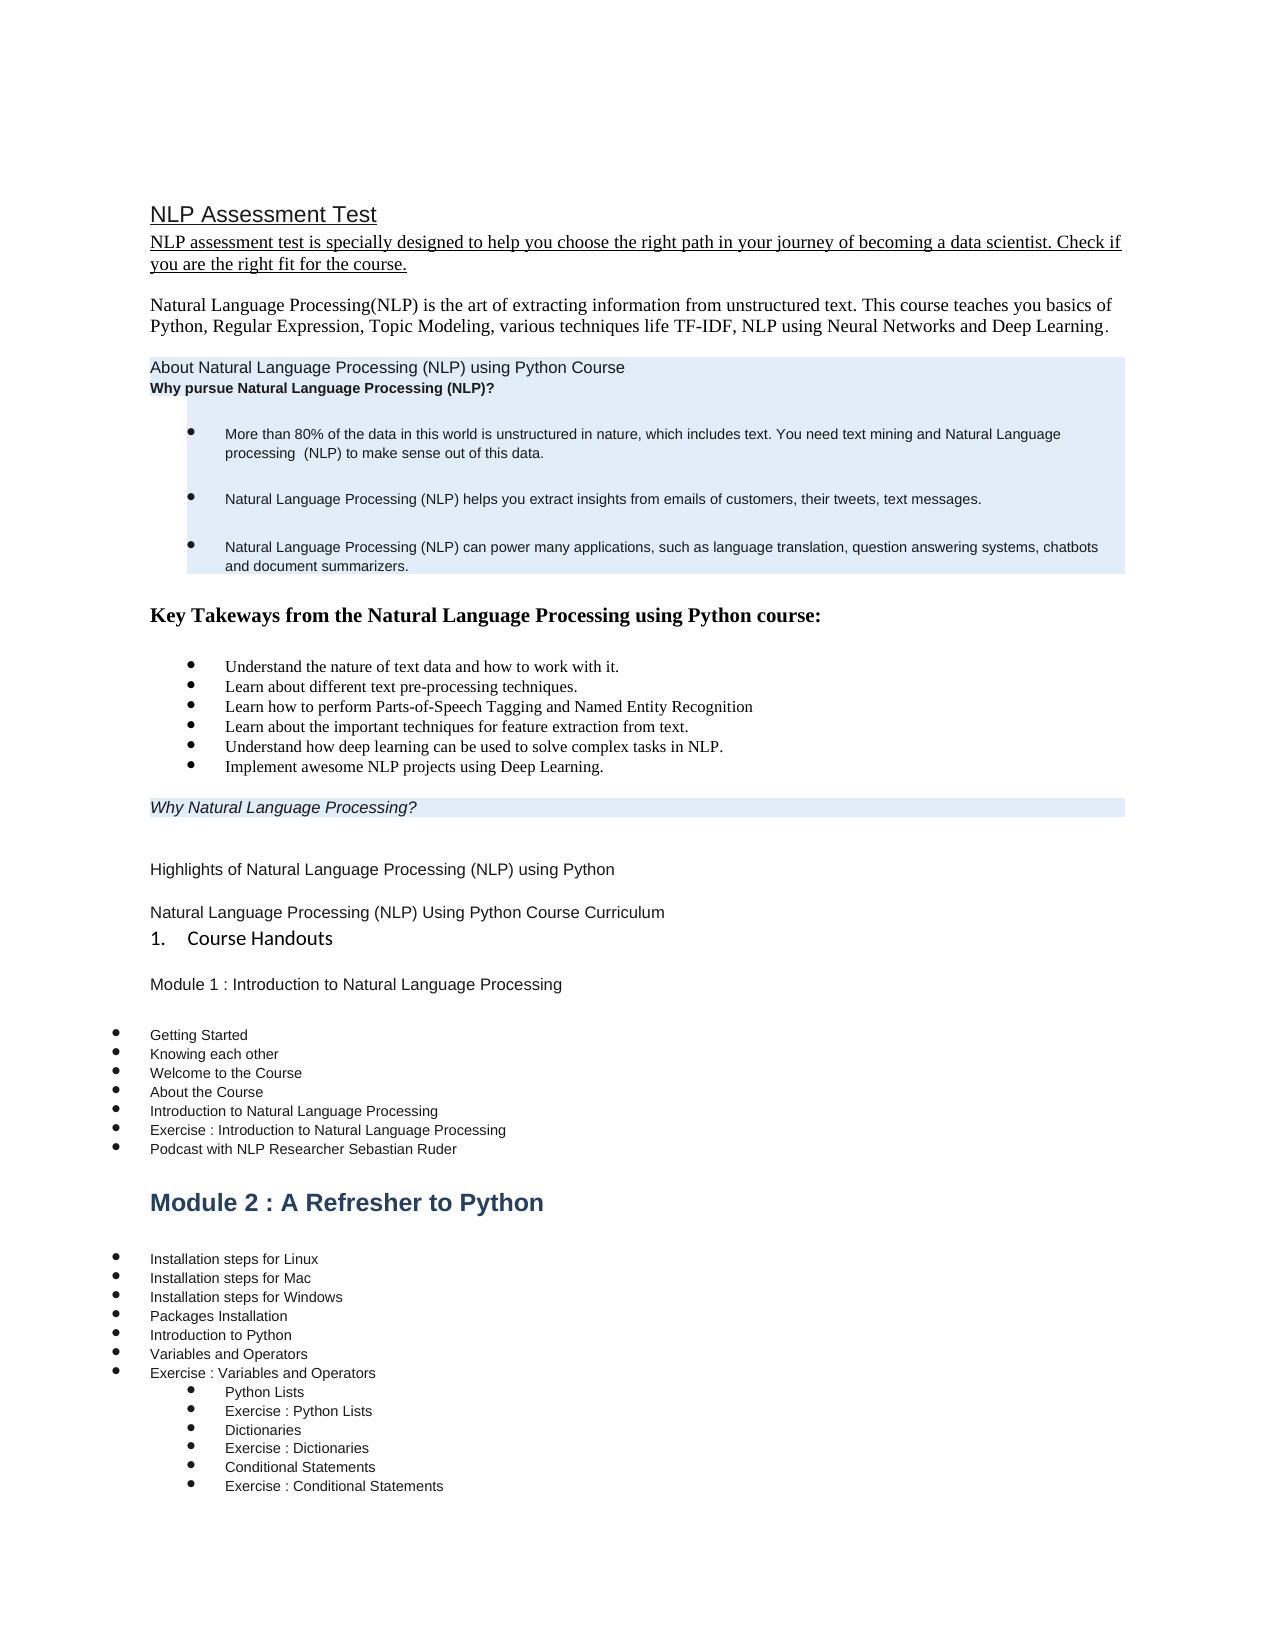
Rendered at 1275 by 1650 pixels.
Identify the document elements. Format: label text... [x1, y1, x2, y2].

list Introduction to Python [112, 1326, 1125, 1345]
list More than 80% of the data in this world is unstructured in nature, which includes text. You need text mining and Natural Language processing (NLP) to make sense out of this data. [187, 425, 1125, 461]
list Understand the nature of text data and how to work with it. [187, 656, 1125, 677]
list About the Course [112, 1083, 1125, 1102]
subtitle Natural Language Processing (NLP) Using Python Course Curriculum [150, 903, 1125, 922]
list Exercise : Variables and Operators [112, 1364, 1125, 1383]
text Key Takeways from the Natural Language Processing using Python course: [150, 603, 1125, 627]
list Conditional Statements [187, 1458, 1125, 1477]
list Exercise : Python Lists [187, 1402, 1125, 1421]
list Installation steps for Linux [112, 1250, 1125, 1269]
subtitle Module 2 : A Refresher to Python [150, 1188, 1125, 1216]
list Natural Language Processing (NLP) can power many applications, such as language translation, question answering systems, chatbots and document summarizers. [187, 538, 1125, 574]
list Introduction to Natural Language Processing [112, 1102, 1125, 1121]
subtitle Module 1 : Introduction to Natural Language Processing [150, 975, 1125, 994]
list Implement awesome NLP projects using Deep Learning. [187, 757, 1125, 777]
subtitle Why Natural Language Processing? [150, 798, 1125, 817]
subtitle Highlights of Natural Language Processing (NLP) using Python [150, 860, 1125, 879]
subtitle NLP Assessment Test [150, 201, 1125, 227]
list Python Lists [187, 1383, 1125, 1402]
list Knowing each other [112, 1045, 1125, 1064]
list Exercise : Conditional Statements [187, 1477, 1125, 1496]
list Understand how deep learning can be used to solve complex tasks in NLP. [187, 737, 1125, 757]
list Course Handouts [150, 925, 1125, 950]
text Natural Language Processing(NLP) is the art of extracting information from unstructured text. This course teaches you basics of Python, Regular Expression, Topic Modeling, various techniques life TF-IDF, NLP using Neural Networks and Deep Learning. [150, 293, 1125, 337]
list Variables and Operators [112, 1345, 1125, 1364]
text Why pursue Natural Language Processing (NLP)? [150, 379, 1125, 396]
list Learn about the important techniques for feature extraction from text. [187, 717, 1125, 737]
list Installation steps for Windows [112, 1288, 1125, 1307]
list Getting Started [112, 1026, 1125, 1045]
subtitle About Natural Language Processing (NLP) using Python Course [150, 357, 1125, 377]
list Learn how to perform Parts-of-Speech Tagging and Named Entity Recognition [187, 697, 1125, 717]
list Exercise : Introduction to Natural Language Processing [112, 1121, 1125, 1139]
list Welcome to the Course [112, 1064, 1125, 1083]
list Installation steps for Mac [112, 1269, 1125, 1288]
list Podcast with NLP Researcher Sebastian Ruder [112, 1139, 1125, 1158]
list Exercise : Dictionaries [187, 1439, 1125, 1458]
list Packages Installation [112, 1307, 1125, 1326]
text NLP assessment test is specially designed to help you choose the right path in your journey of becoming a data scientist. Check if you are the right fit for the course. [150, 231, 1125, 274]
list Dictionaries [187, 1421, 1125, 1439]
list Learn about different text pre-processing techniques. [187, 677, 1125, 697]
list Natural Language Processing (NLP) helps you extract insights from emails of customers, their tweets, text messages. [187, 490, 1125, 509]
